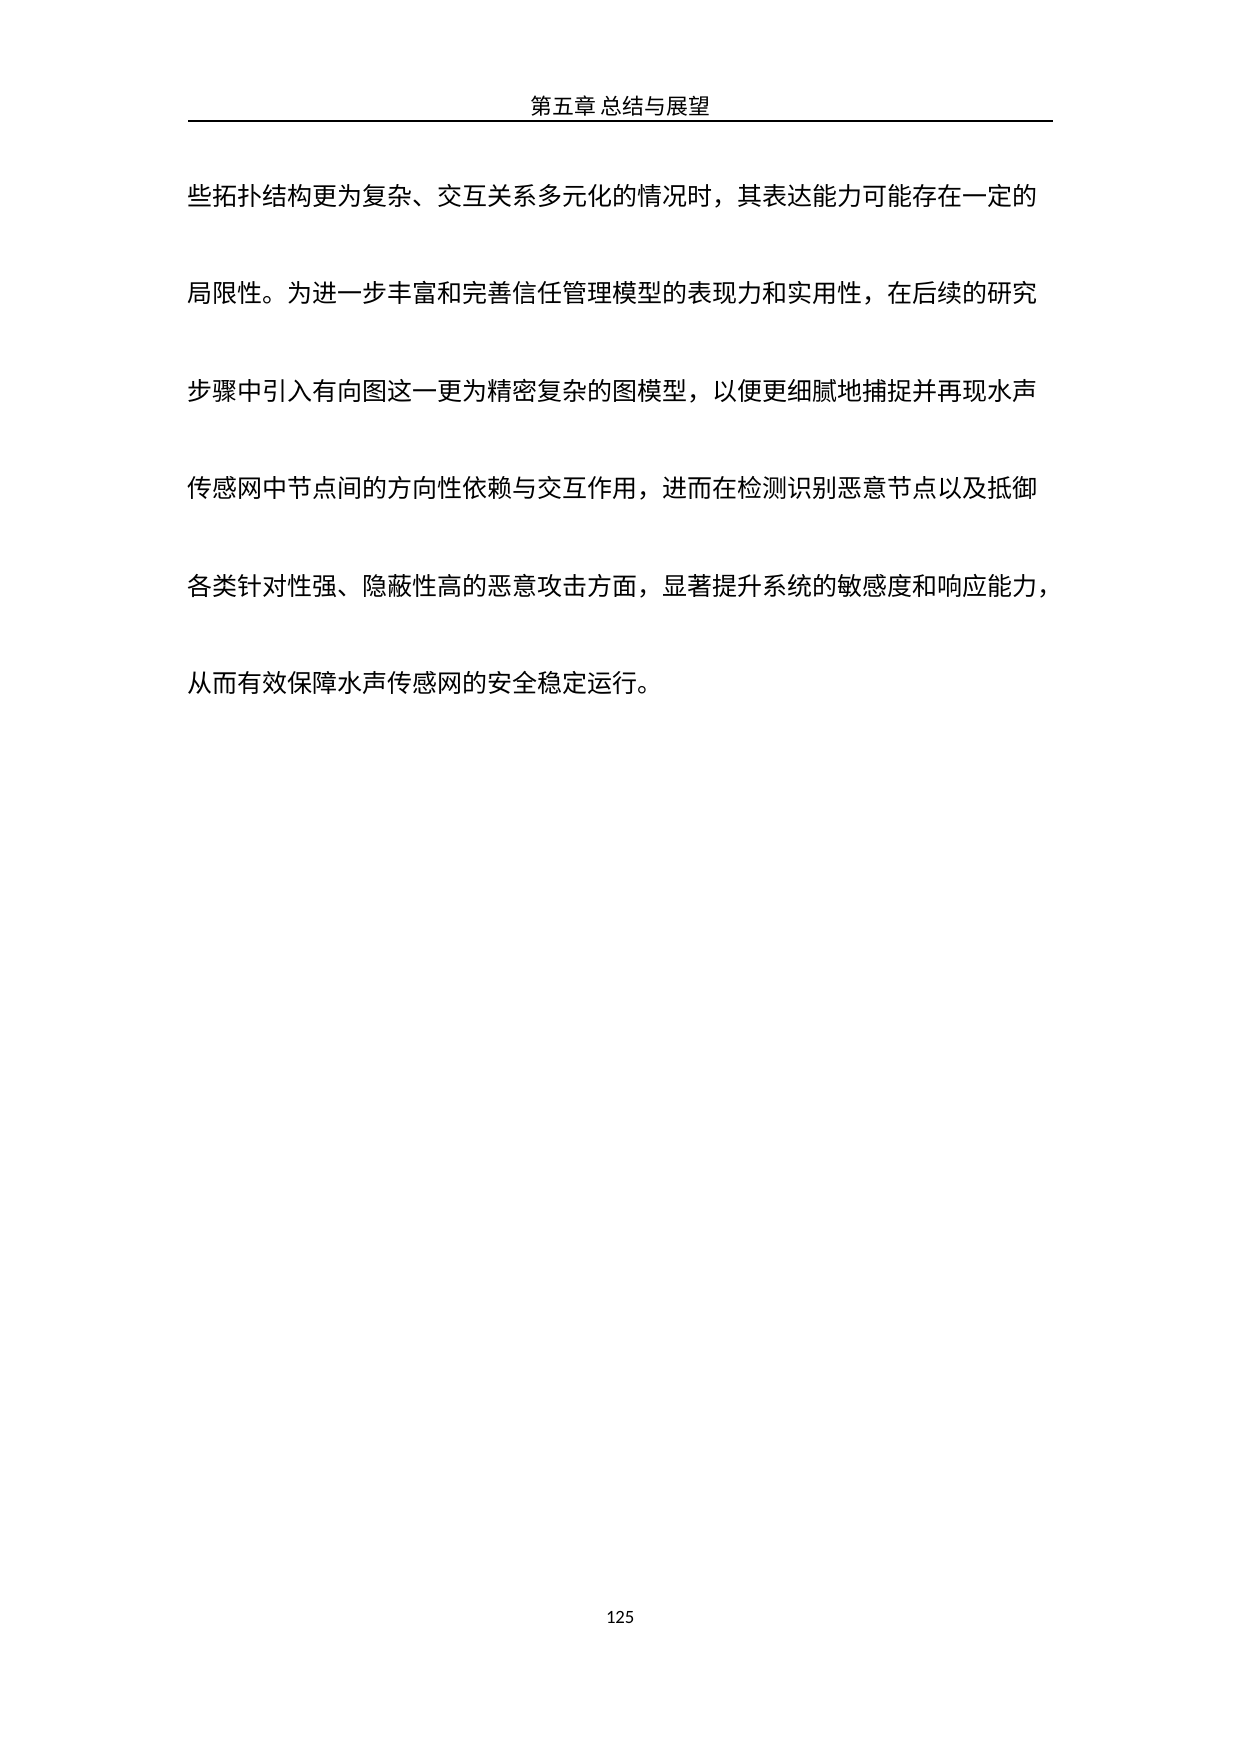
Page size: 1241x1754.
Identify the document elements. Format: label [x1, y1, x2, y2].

text [187, 162, 1053, 714]
